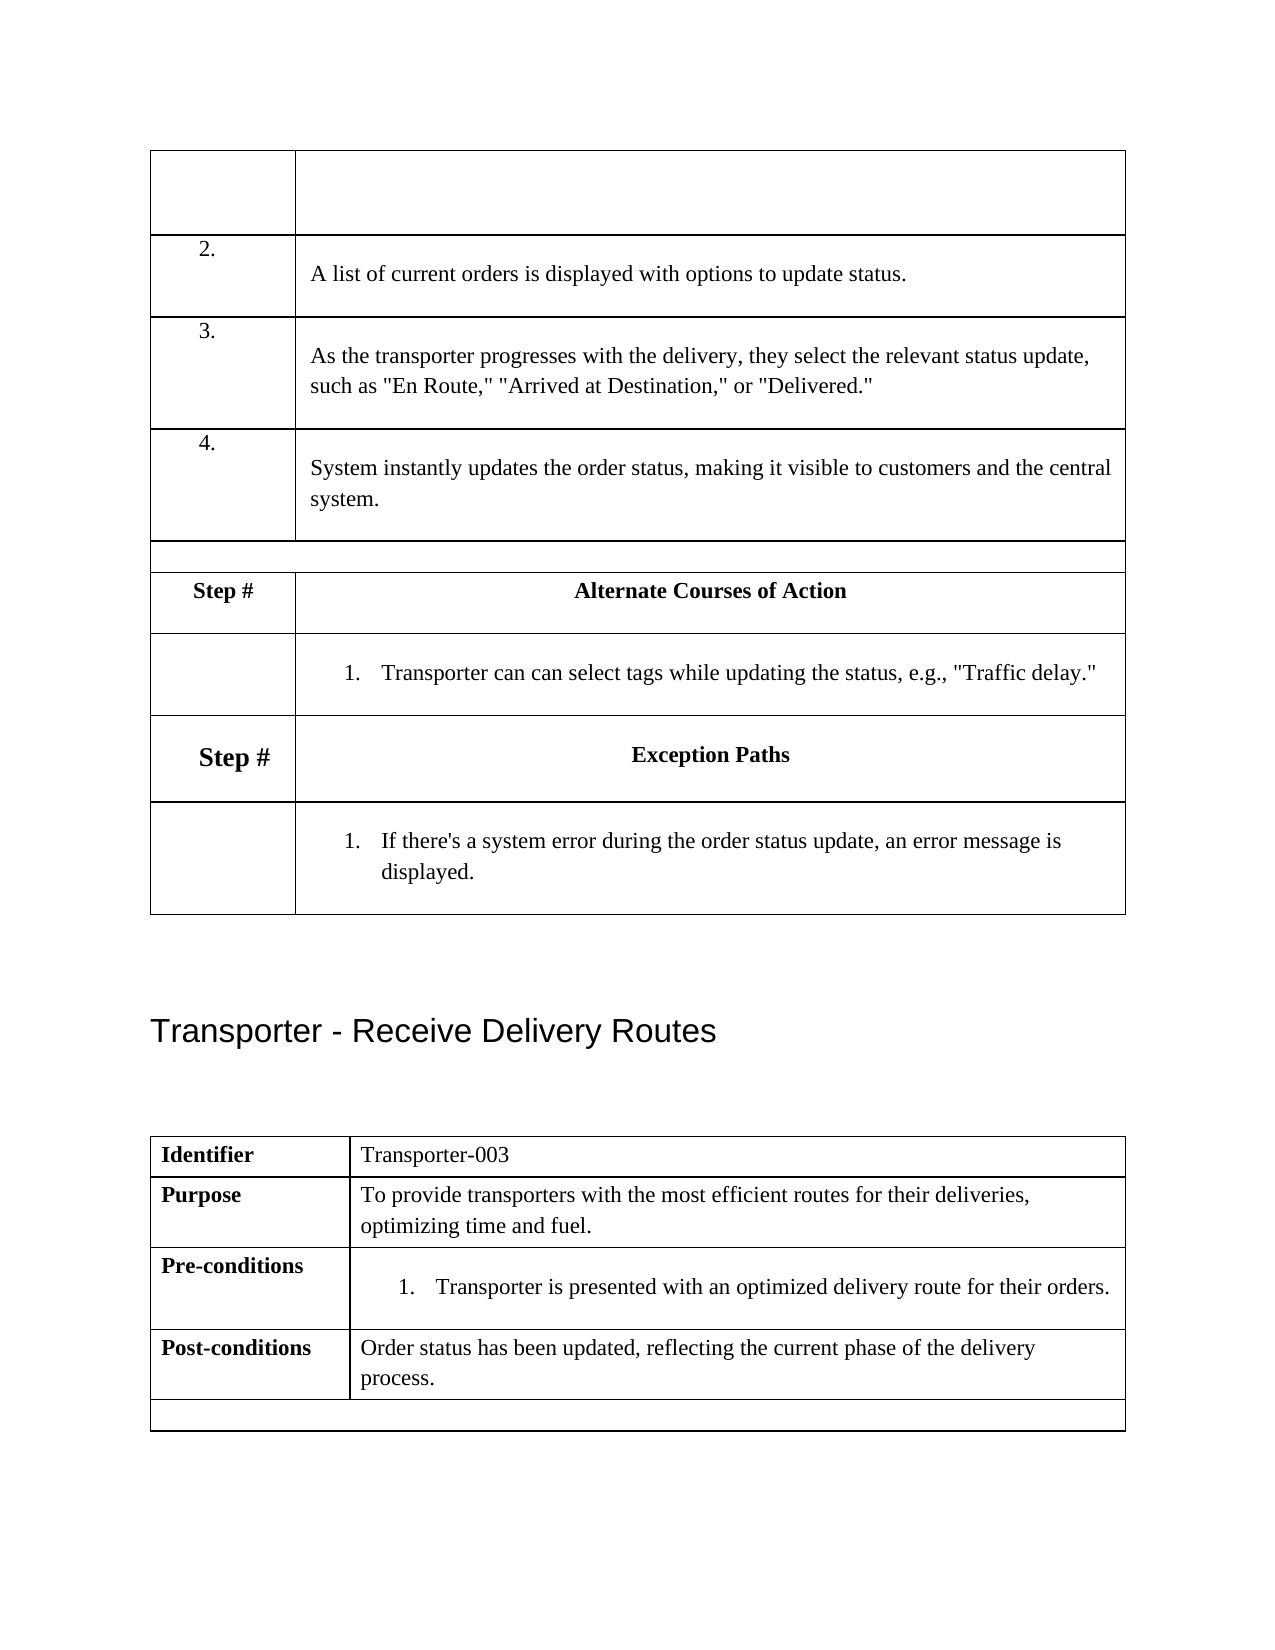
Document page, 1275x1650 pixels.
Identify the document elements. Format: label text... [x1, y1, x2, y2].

table_cell [151, 1400, 1125, 1430]
table_cell 4. [151, 430, 295, 540]
subtitle Transporter - Receive Delivery Routes [150, 1012, 1125, 1050]
table_cell System instantly updates the order status, making it visible to customers and the central system. [296, 430, 1125, 540]
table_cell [296, 151, 1125, 234]
table_cell [151, 634, 295, 715]
table_cell [151, 542, 1125, 572]
table_header Identifier [151, 1137, 349, 1176]
table_cell Order status has been updated, reflecting the current phase of the delivery process. [351, 1330, 1125, 1399]
table_cell Alternate Courses of Action [296, 573, 1125, 633]
table_cell 2. [151, 236, 295, 316]
table_cell Step # [151, 716, 295, 801]
table_cell Post-conditions [151, 1330, 349, 1399]
table_cell Transporter is presented with an optimized delivery route for their orders. [351, 1248, 1125, 1328]
table_cell 1. [151, 151, 295, 234]
table_cell As the transporter progresses with the delivery, they select the relevant status update, such as "En Route," "Arrived at Destination," or "Delivered." [296, 318, 1125, 428]
table_cell Exception Paths [296, 716, 1125, 801]
table_cell To provide transporters with the most efficient routes for their deliveries, optimizing time and fuel. [351, 1178, 1125, 1247]
table_cell If there's a system error during the order status update, an error message is displayed. [296, 803, 1125, 913]
table_cell [151, 803, 295, 913]
table_header Transporter-003 [351, 1137, 1125, 1176]
table_cell Step # [151, 573, 295, 633]
table_cell Purpose [151, 1178, 349, 1247]
table_cell Pre-conditions [151, 1248, 349, 1328]
table_cell 3. [151, 318, 295, 428]
table_cell Transporter can can select tags while updating the status, e.g., "Traffic delay." [296, 634, 1125, 715]
table_cell A list of current orders is displayed with options to update status. [296, 236, 1125, 316]
